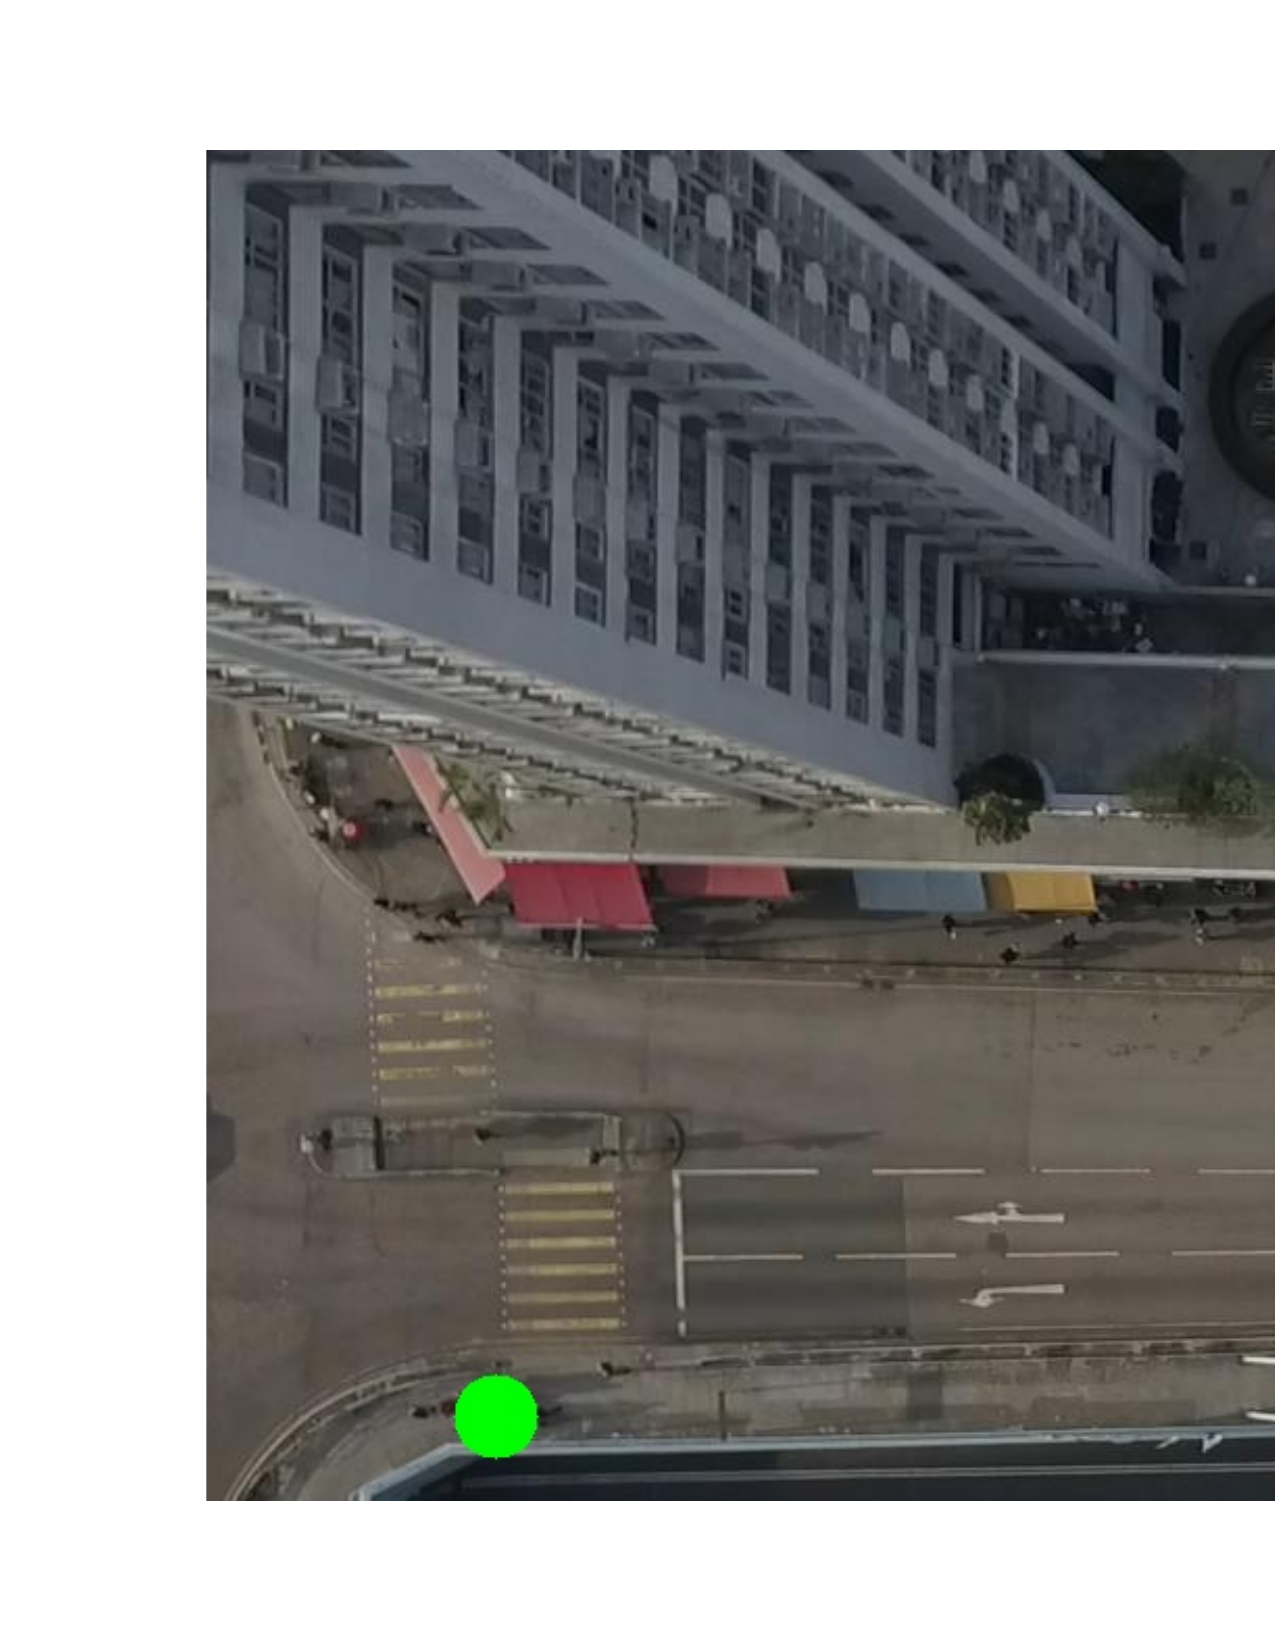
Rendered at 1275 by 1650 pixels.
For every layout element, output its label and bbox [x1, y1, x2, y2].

picture [206, 150, 1275, 1501]
